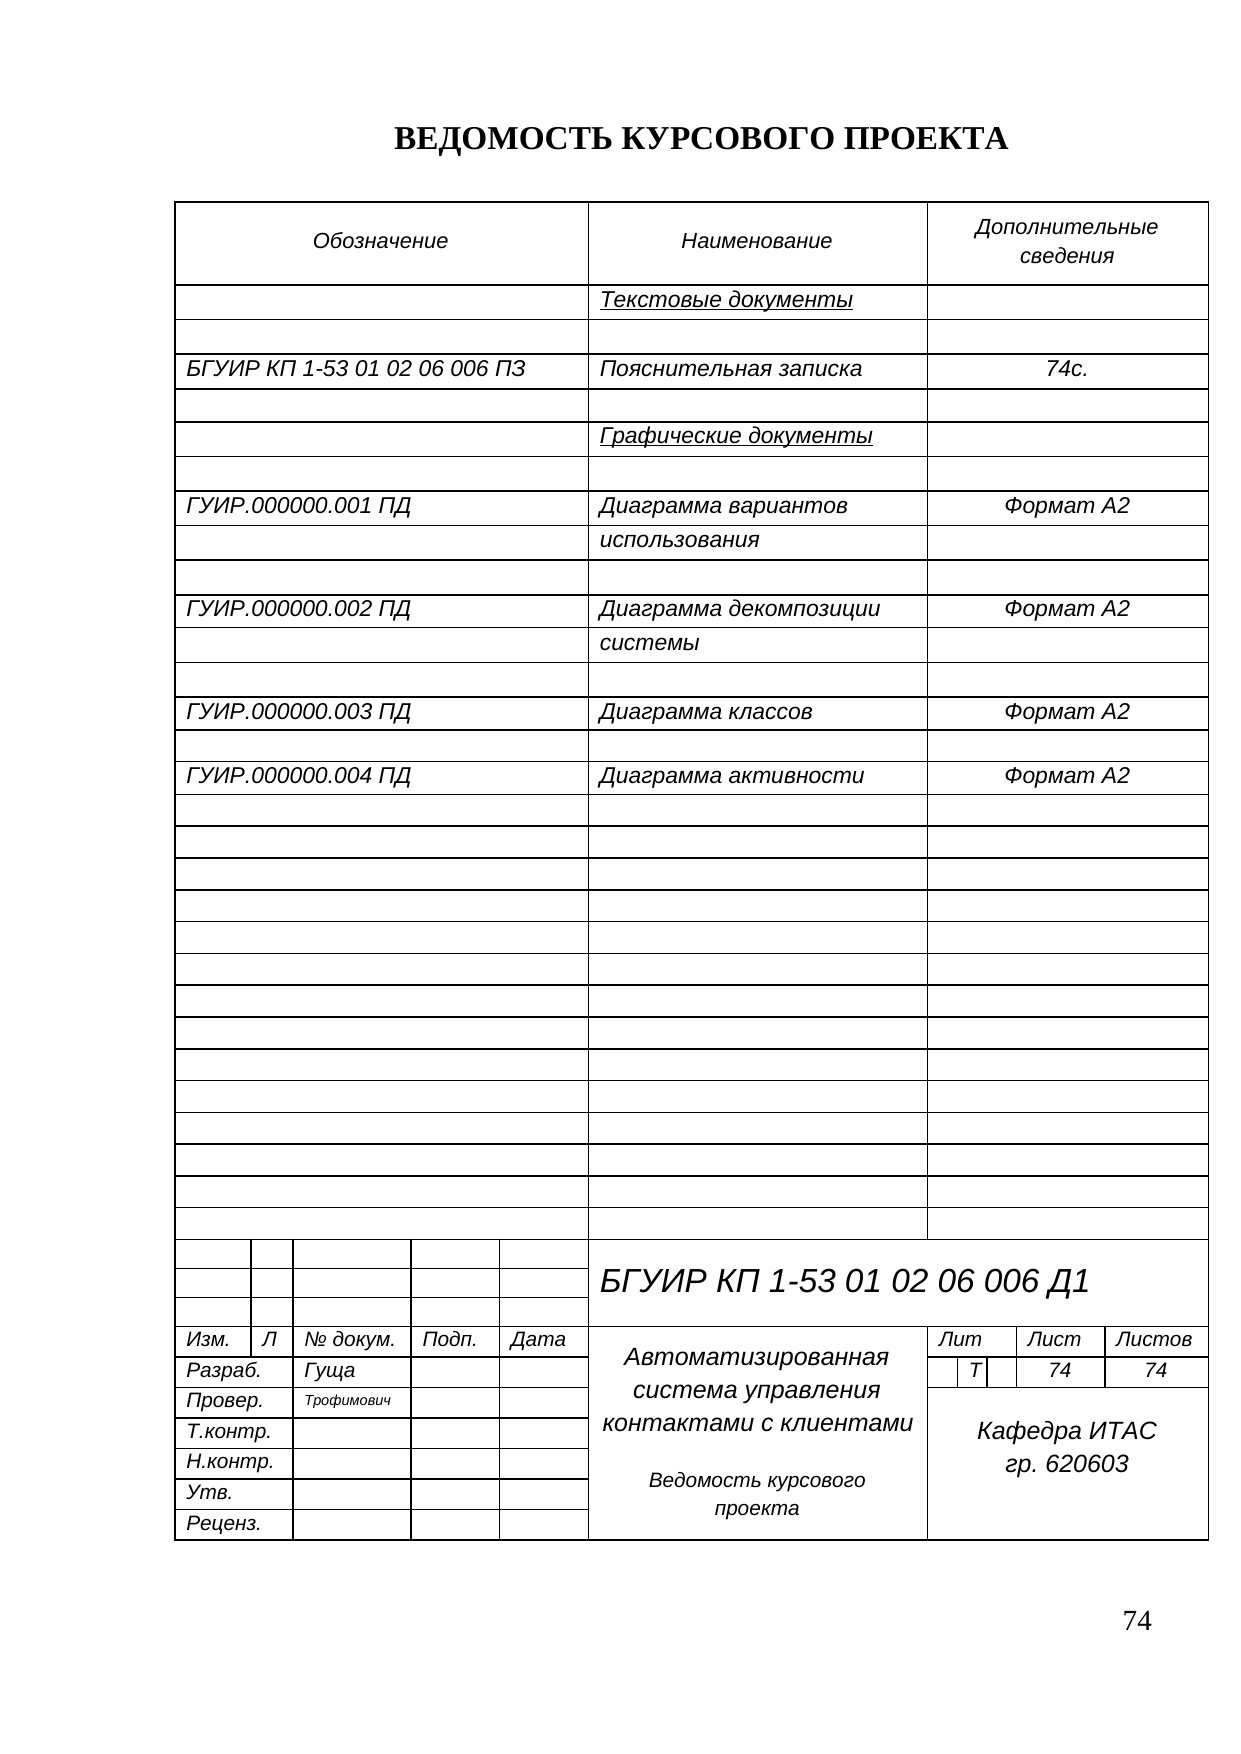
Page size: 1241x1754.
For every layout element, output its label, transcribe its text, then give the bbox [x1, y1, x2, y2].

table_cell использования [589, 526, 927, 559]
table_cell Кафедра ИТАС гр. 620603 [928, 1388, 1208, 1539]
table_cell [412, 1388, 499, 1417]
table_cell [589, 795, 927, 825]
table_cell [589, 561, 927, 594]
table_cell [589, 986, 927, 1016]
table_cell Диаграмма вариантов [589, 492, 927, 525]
table_cell [928, 286, 1208, 319]
table_cell Пояснительная записка [589, 355, 927, 388]
table_cell [176, 891, 588, 921]
table_cell [176, 1240, 250, 1267]
table_cell [928, 1113, 1208, 1143]
table_cell БГУИР КП 1-53 01 02 06 006 Д1 [589, 1240, 1208, 1326]
table_cell Листов [1106, 1327, 1208, 1356]
table_cell Формат А2 [928, 596, 1208, 627]
table_cell [928, 561, 1208, 594]
table_cell [412, 1510, 499, 1539]
table_cell [988, 1358, 1016, 1387]
table_cell [928, 526, 1208, 559]
table_cell Формат А2 [928, 492, 1208, 525]
table_cell Гуща [294, 1358, 410, 1387]
table_cell [589, 1145, 927, 1175]
table_header Обозначение [176, 203, 588, 284]
table_cell [589, 1081, 927, 1111]
table_cell [928, 827, 1208, 857]
table_cell [928, 1358, 957, 1387]
table_cell [252, 1298, 292, 1326]
table_cell [176, 663, 588, 696]
table_cell [500, 1449, 588, 1478]
table_cell [294, 1419, 410, 1448]
table_cell [294, 1240, 410, 1267]
table_cell [928, 1018, 1208, 1048]
table_cell [589, 320, 927, 353]
table_cell [928, 859, 1208, 889]
table_cell [589, 891, 927, 921]
table_cell [589, 663, 927, 696]
table_cell [500, 1269, 588, 1297]
table_cell № докум. [294, 1327, 410, 1356]
table_cell [589, 457, 927, 490]
table_header Наименование [589, 203, 927, 284]
table_cell [589, 1050, 927, 1079]
table_cell Изм. [176, 1327, 250, 1356]
table_cell ГУИР.000000.003 ПД [176, 698, 588, 729]
table_cell [176, 1177, 588, 1207]
table_cell [176, 286, 588, 319]
table_cell [294, 1449, 410, 1478]
table_cell [589, 1018, 927, 1048]
table_cell Т [958, 1358, 986, 1387]
table_cell 74с. [928, 355, 1208, 388]
table_cell [500, 1298, 588, 1326]
table_cell Текстовые документы [589, 286, 927, 319]
table_cell [176, 1018, 588, 1048]
table_cell [252, 1269, 292, 1297]
table_cell Формат А2 [928, 762, 1208, 794]
table_cell Лит [928, 1327, 1016, 1356]
table_cell [176, 954, 588, 984]
table_cell [412, 1480, 499, 1509]
table_cell [928, 1177, 1208, 1207]
table_cell [176, 731, 588, 761]
table_cell [589, 859, 927, 889]
table_cell Дата [500, 1327, 588, 1356]
table_cell [294, 1480, 410, 1509]
table_cell Разраб. [176, 1358, 292, 1387]
table_cell [176, 526, 588, 559]
table_cell [589, 954, 927, 984]
table_cell [176, 423, 588, 456]
table_cell [500, 1240, 588, 1267]
table_cell [928, 320, 1208, 353]
table_cell Диаграмма классов [589, 698, 927, 729]
table_cell [928, 628, 1208, 661]
table_cell Диаграмма декомпозиции [589, 596, 927, 627]
table_cell [928, 891, 1208, 921]
table_cell [176, 859, 588, 889]
table_cell [928, 1081, 1208, 1111]
table_cell [589, 1113, 927, 1143]
table_cell [176, 1298, 250, 1326]
table_cell [294, 1269, 410, 1297]
table_cell [176, 1208, 588, 1238]
table_cell [500, 1388, 588, 1417]
table_cell [294, 1298, 410, 1326]
table_cell [928, 922, 1208, 952]
table_cell [176, 1113, 588, 1143]
subtitle ВЕДОМОСТЬ КУРСОВОГО ПРОЕКТА [251, 118, 1152, 156]
table_cell [176, 827, 588, 857]
table_cell [500, 1358, 588, 1387]
table_cell [589, 1208, 927, 1238]
table_cell Подп. [412, 1327, 499, 1356]
table_cell [412, 1449, 499, 1478]
table_header Дополнительные сведения [928, 203, 1208, 284]
table_cell 74 [1106, 1358, 1208, 1387]
table_cell Т.контр. [176, 1419, 292, 1448]
table_cell [412, 1269, 499, 1297]
table_cell ГУИР.000000.001 ПД [176, 492, 588, 525]
table_cell Н.контр. [176, 1449, 292, 1478]
table_cell [928, 954, 1208, 984]
table_cell Диаграмма активности [589, 762, 927, 794]
table_cell Трофимович [294, 1388, 410, 1417]
table_cell [176, 1145, 588, 1175]
table_cell [928, 1145, 1208, 1175]
table_cell [589, 827, 927, 857]
table_cell Провер. [176, 1388, 292, 1417]
table_cell [589, 922, 927, 952]
table_cell Л [252, 1327, 292, 1356]
table_cell [500, 1480, 588, 1509]
table_cell [252, 1240, 292, 1267]
table_cell ГУИР.000000.004 ПД [176, 762, 588, 794]
table_cell [176, 457, 588, 490]
table_cell [589, 1177, 927, 1207]
table_cell Графические документы [589, 423, 927, 456]
table_cell [176, 1081, 588, 1111]
table_cell [928, 423, 1208, 456]
table_cell [589, 731, 927, 761]
table_cell [176, 922, 588, 952]
table_cell Утв. [176, 1480, 292, 1509]
table_cell [412, 1298, 499, 1326]
table_cell [500, 1510, 588, 1539]
table_cell [176, 795, 588, 825]
table_cell [176, 320, 588, 353]
table_cell [589, 390, 927, 421]
table_cell [928, 663, 1208, 696]
table_cell [176, 1050, 588, 1079]
table_cell Автоматизированная система управления контактами с клиентами Ведомость курсового проекта [589, 1327, 927, 1539]
table_cell [412, 1358, 499, 1387]
table_cell [928, 390, 1208, 421]
table_cell [294, 1510, 410, 1539]
table_cell [176, 986, 588, 1016]
table_cell [928, 457, 1208, 490]
table_cell ГУИР.000000.002 ПД [176, 596, 588, 627]
table_cell [928, 1208, 1208, 1238]
table_cell [500, 1419, 588, 1448]
table_cell [176, 1269, 250, 1297]
table_cell [176, 390, 588, 421]
table_cell [928, 986, 1208, 1016]
table_cell [176, 628, 588, 661]
table_cell Лист [1017, 1327, 1104, 1356]
table_cell [412, 1419, 499, 1448]
table_cell [928, 1050, 1208, 1079]
table_cell БГУИР КП 1-53 01 02 06 006 ПЗ [176, 355, 588, 388]
table_cell системы [589, 628, 927, 661]
table_cell [928, 795, 1208, 825]
table_cell Формат А2 [928, 698, 1208, 729]
table_cell [412, 1240, 499, 1267]
table_cell 74 [1017, 1358, 1104, 1387]
table_cell Реценз. [176, 1510, 292, 1539]
table_cell [176, 561, 588, 594]
table_cell [928, 731, 1208, 761]
